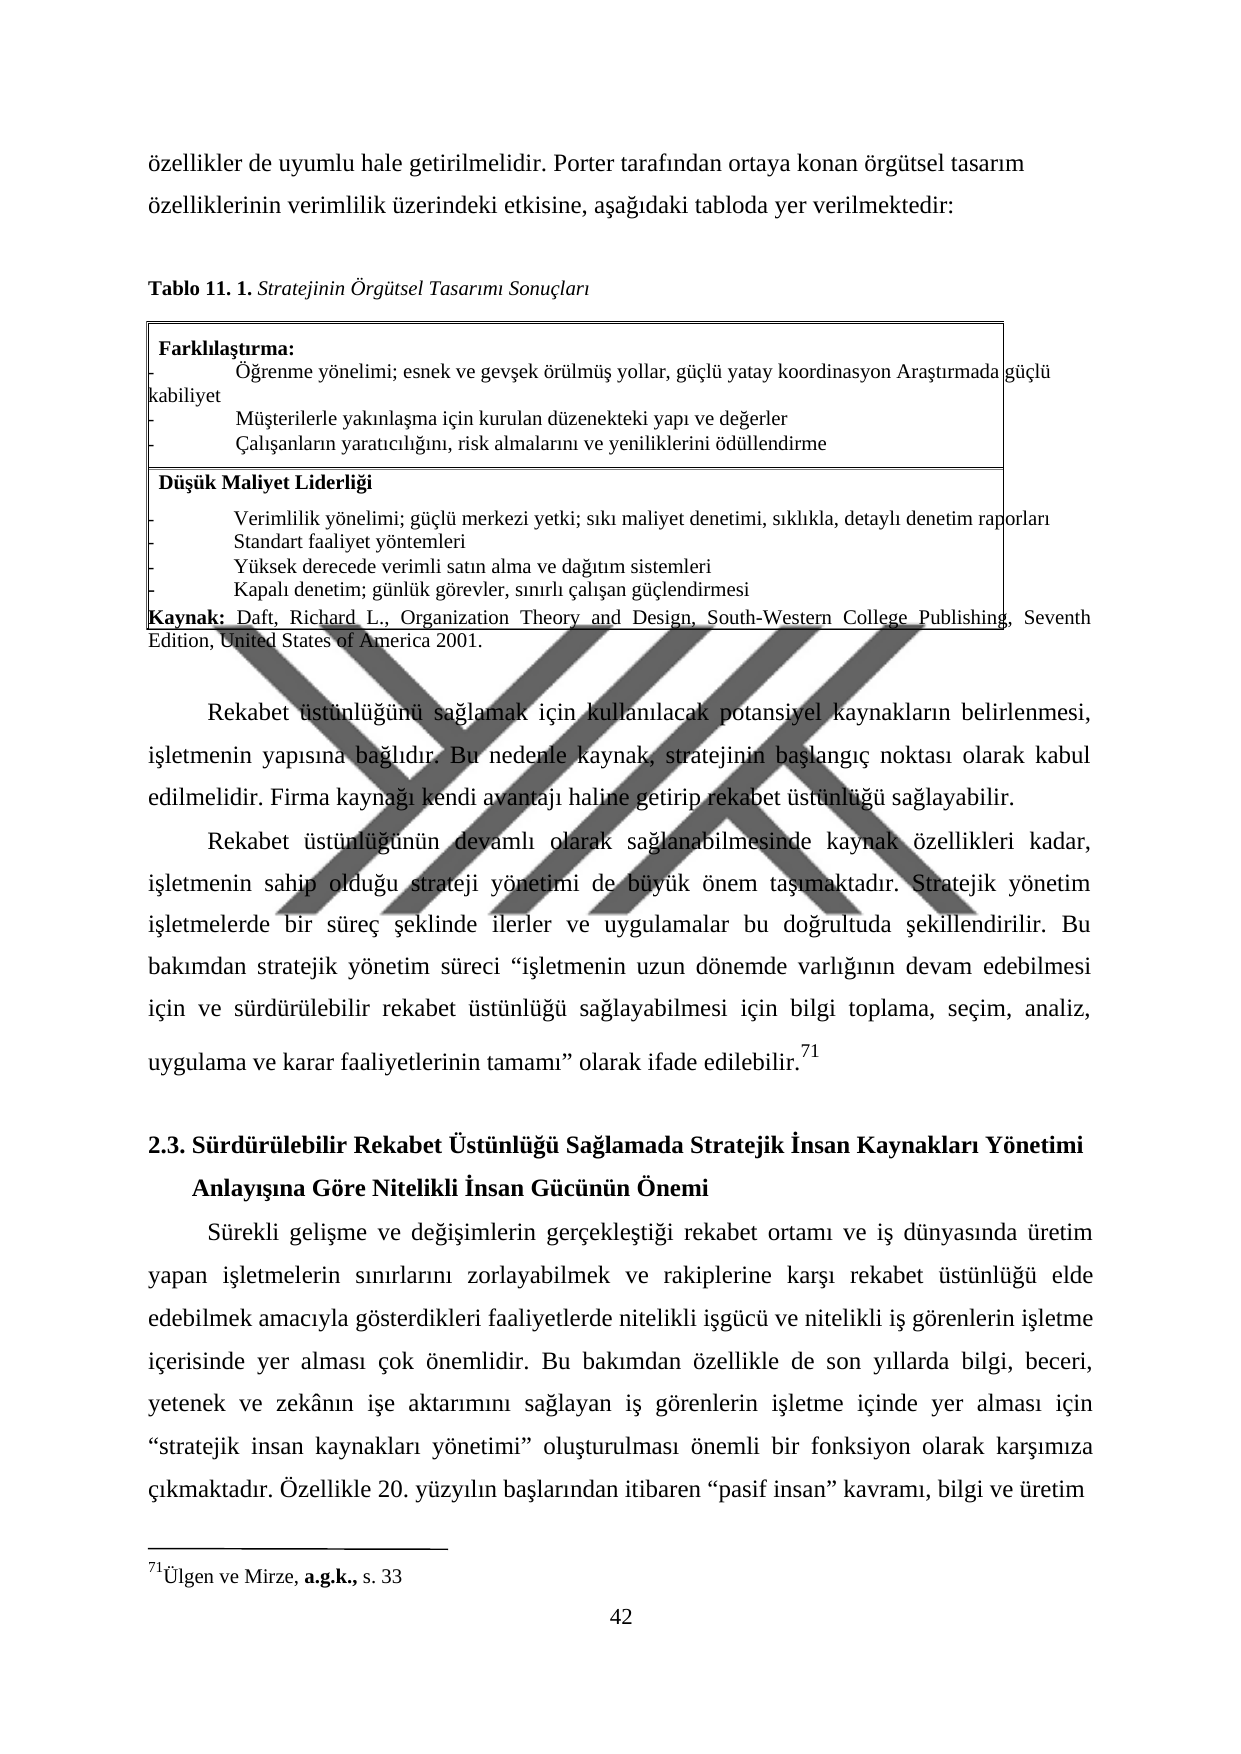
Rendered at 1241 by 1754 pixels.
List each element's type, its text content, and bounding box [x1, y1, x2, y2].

list Kapalı denetim; günlük görevler, sınırlı çalışan güçlendirmesi [148, 578, 1094, 601]
text Düşük Maliyet Liderliği [158, 470, 1094, 494]
text Anlayışına Göre Nitelikli İnsan Gücünün Önemi [192, 1173, 1094, 1202]
list Müşterilerle yakınlaşma için kurulan düzenekteki yapı ve değerler [148, 407, 1094, 430]
list Çalışanların yaratıcılığını, risk almalarını ve yeniliklerini ödüllendirme [148, 431, 1094, 455]
text özellikler de uyumlu hale getirilmelidir. Porter tarafından ortaya konan örgütsel tasarım özelliklerinin verimlilik üzerindeki etkisine, aşağıdaki tabloda yer verilmektedir: [148, 148, 1092, 219]
list Öğrenme yönelimi; esnek ve gevşek örülmüş yollar, güçlü yatay koordinasyon Araştırmada güçlü kabiliyet [148, 360, 1094, 407]
list Verimlilik yönelimi; güçlü merkezi yetki; sıkı maliyet denetimi, sıklıkla, detaylı denetim raporları [148, 506, 1094, 530]
text Tablo 11. 1. Stratejinin Örgütsel Tasarımı Sonuçları [148, 276, 1094, 299]
text Farklılaştırma: [158, 336, 1094, 359]
list Standart faaliyet yöntemleri [148, 530, 1094, 553]
text Rekabet üstünlüğünün devamlı olarak sağlanabilmesinde kaynak özellikleri kadar, işletmenin sahip olduğu strateji yönetimi de büyük önem taşımaktadır. Stratejik yönetim işletmelerde bir süreç şeklinde ilerler ve uygulamalar bu doğrultuda şekillendirilir. Bu bakımdan stratejik yönetim süreci “işletmenin uzun dönemde varlığının devam edebilmesi için ve sürdürülebilir rekabet üstünlüğü sağlayabilmesi için bilgi toplama, seçim, analiz, uygulama ve karar faaliyetlerinin tamamı” olarak ifade edilebilir.71 [148, 826, 1092, 1078]
picture [146, 321, 1004, 921]
list Yüksek derecede verimli satın alma ve dağıtım sistemleri [148, 554, 1094, 578]
text 42 [148, 1603, 1094, 1629]
text Sürekli gelişme ve değişimlerin gerçekleştiği rekabet ortamı ve iş dünyasında üretim yapan işletmelerin sınırlarını zorlayabilmek ve rakiplerine karşı rekabet üstünlüğü elde edebilmek amacıyla gösterdikleri faaliyetlerde nitelikli işgücü ve nitelikli iş görenlerin işletme içerisinde yer alması çok önemlidir. Bu bakımdan özellikle de son yıllarda bilgi, beceri, yetenek ve zekânın işe aktarımını sağlayan iş görenlerin işletme içinde yer alması için “stratejik insan kaynakları yönetimi” oluşturulması önemli bir fonksiyon olarak karşımıza çıkmaktadır. Özellikle 20. yüzyılın başlarından itibaren “pasif insan” kavramı, bilgi ve üretim [148, 1217, 1094, 1503]
text 71Ülgen ve Mirze, a.g.k., s. 33 [148, 1559, 1094, 1589]
text 2.3. Sürdürülebilir Rekabet Üstünlüğü Sağlamada Stratejik İnsan Kaynakları Yönetimi [148, 1131, 1094, 1159]
text Kaynak: Daft, Richard L., Organization Theory and Design, South-Western College Publishing, Seventh Edition, United States of America 2001. [148, 606, 1092, 652]
text Rekabet üstünlüğünü sağlamak için kullanılacak potansiyel kaynakların belirlenmesi, işletmenin yapısına bağlıdır. Bu nedenle kaynak, stratejinin başlangıç noktası olarak kabul edilmelidir. Firma kaynağı kendi avantajı haline getirip rekabet üstünlüğü sağlayabilir. [148, 697, 1092, 811]
